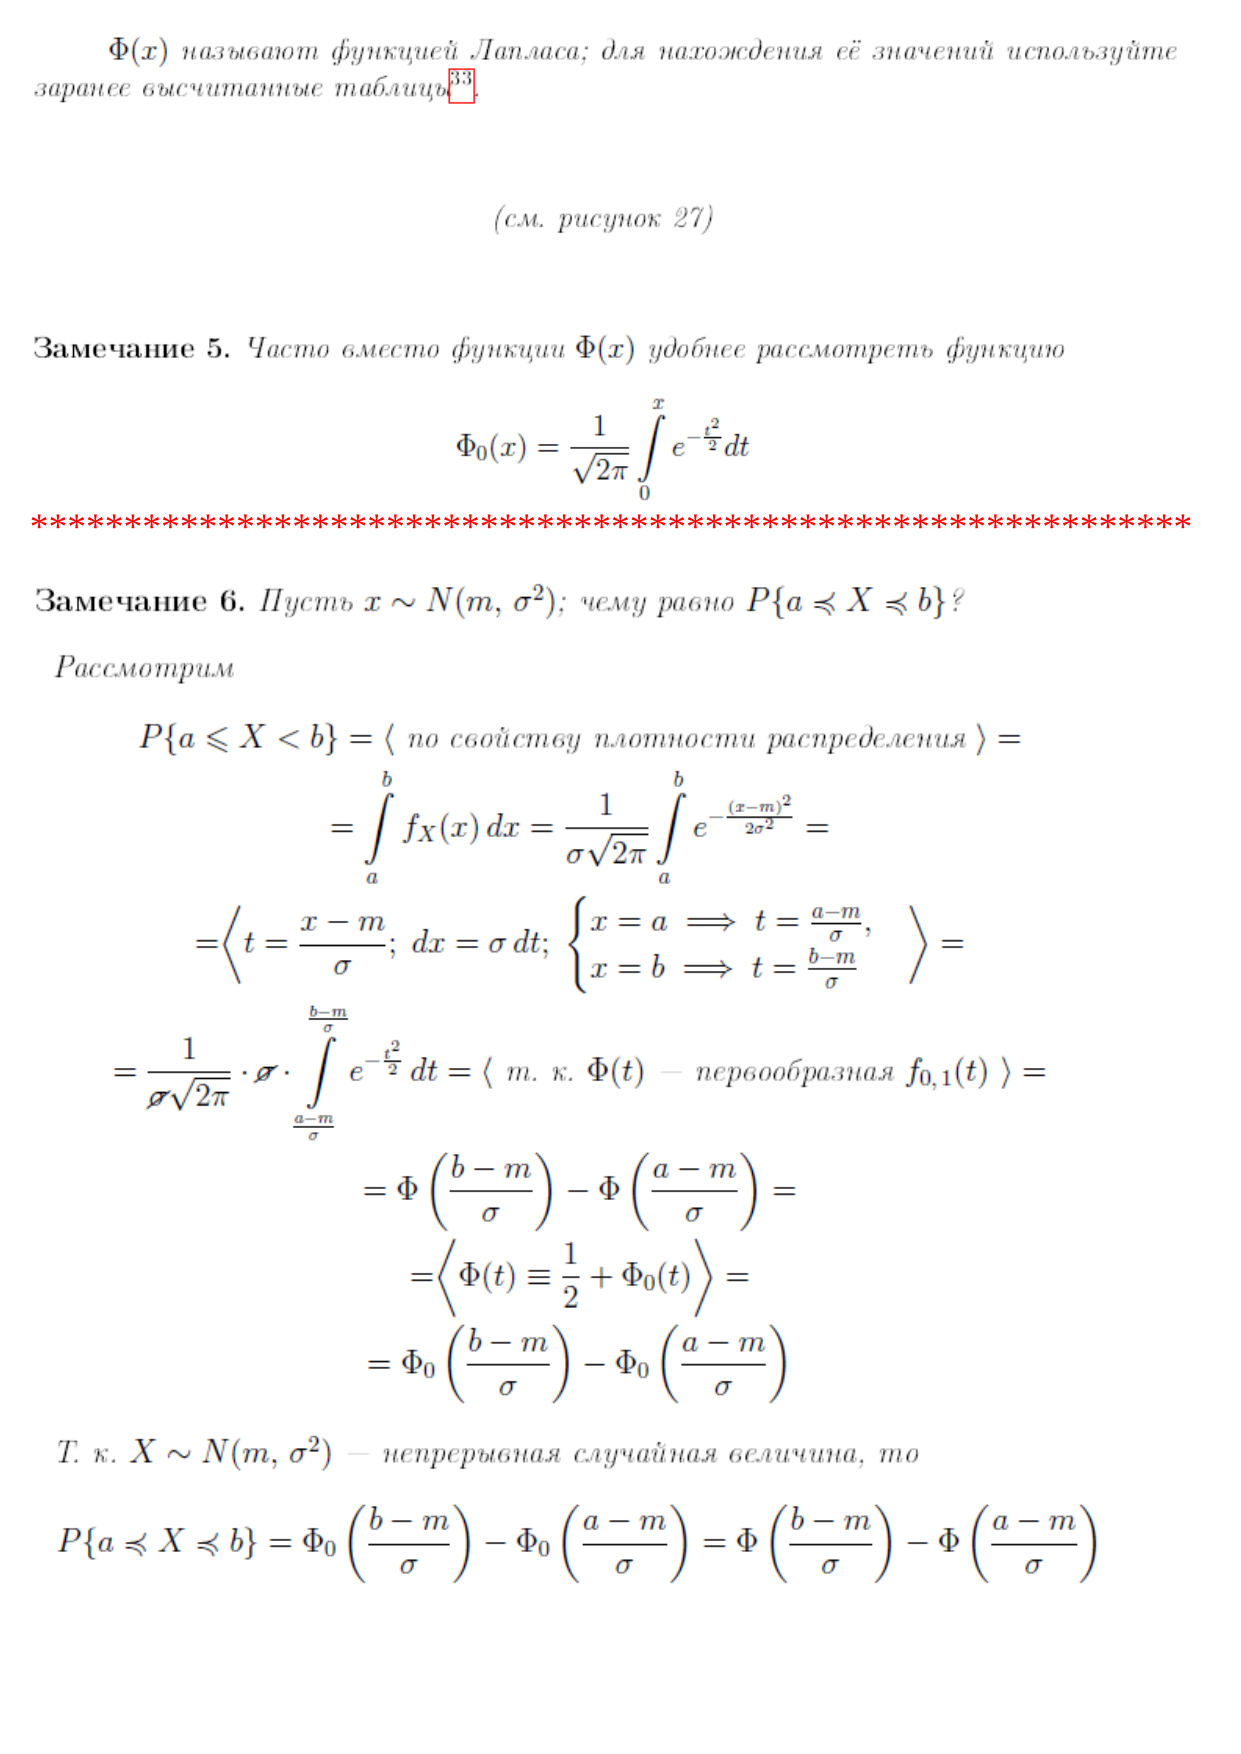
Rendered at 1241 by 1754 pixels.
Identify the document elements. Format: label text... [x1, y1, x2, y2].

picture [29, 567, 968, 635]
picture [29, 29, 1184, 501]
picture [29, 654, 1100, 1602]
